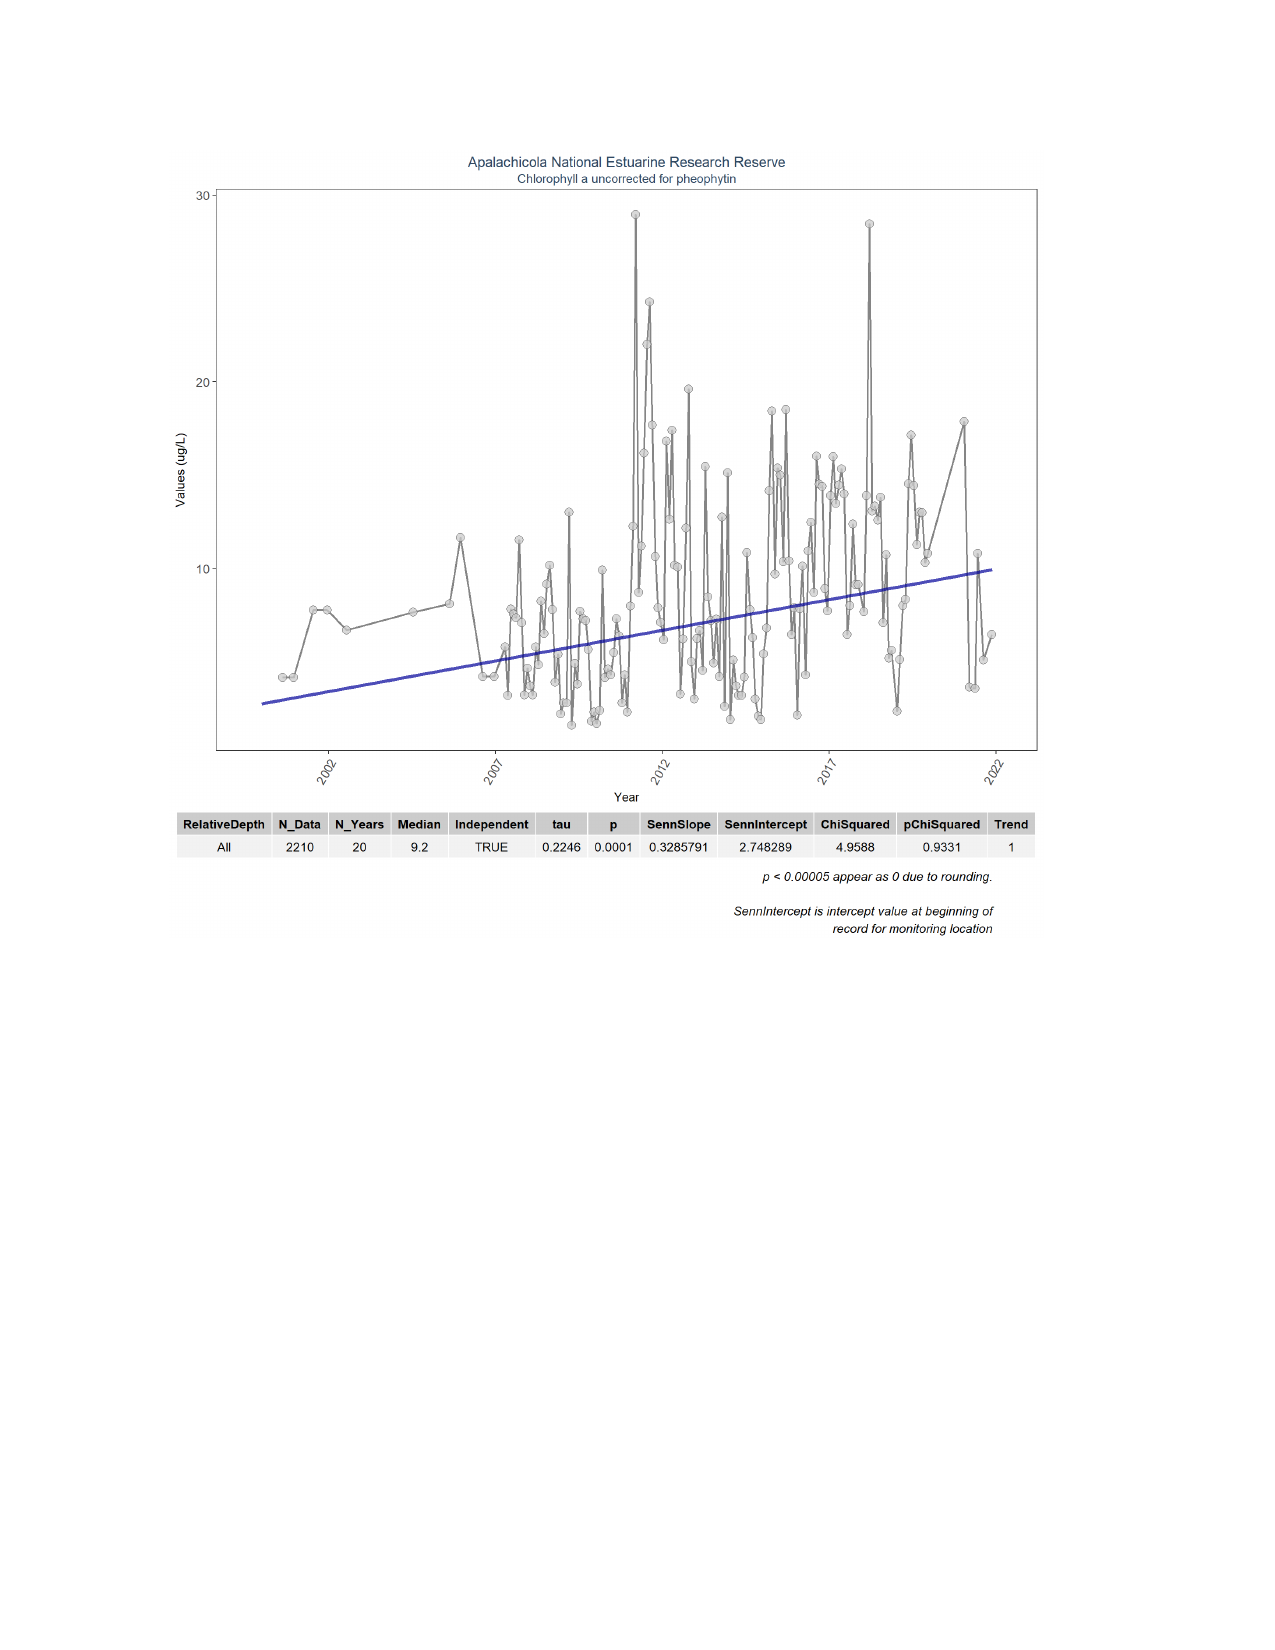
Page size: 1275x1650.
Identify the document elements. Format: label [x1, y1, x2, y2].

picture [168, 150, 1044, 938]
